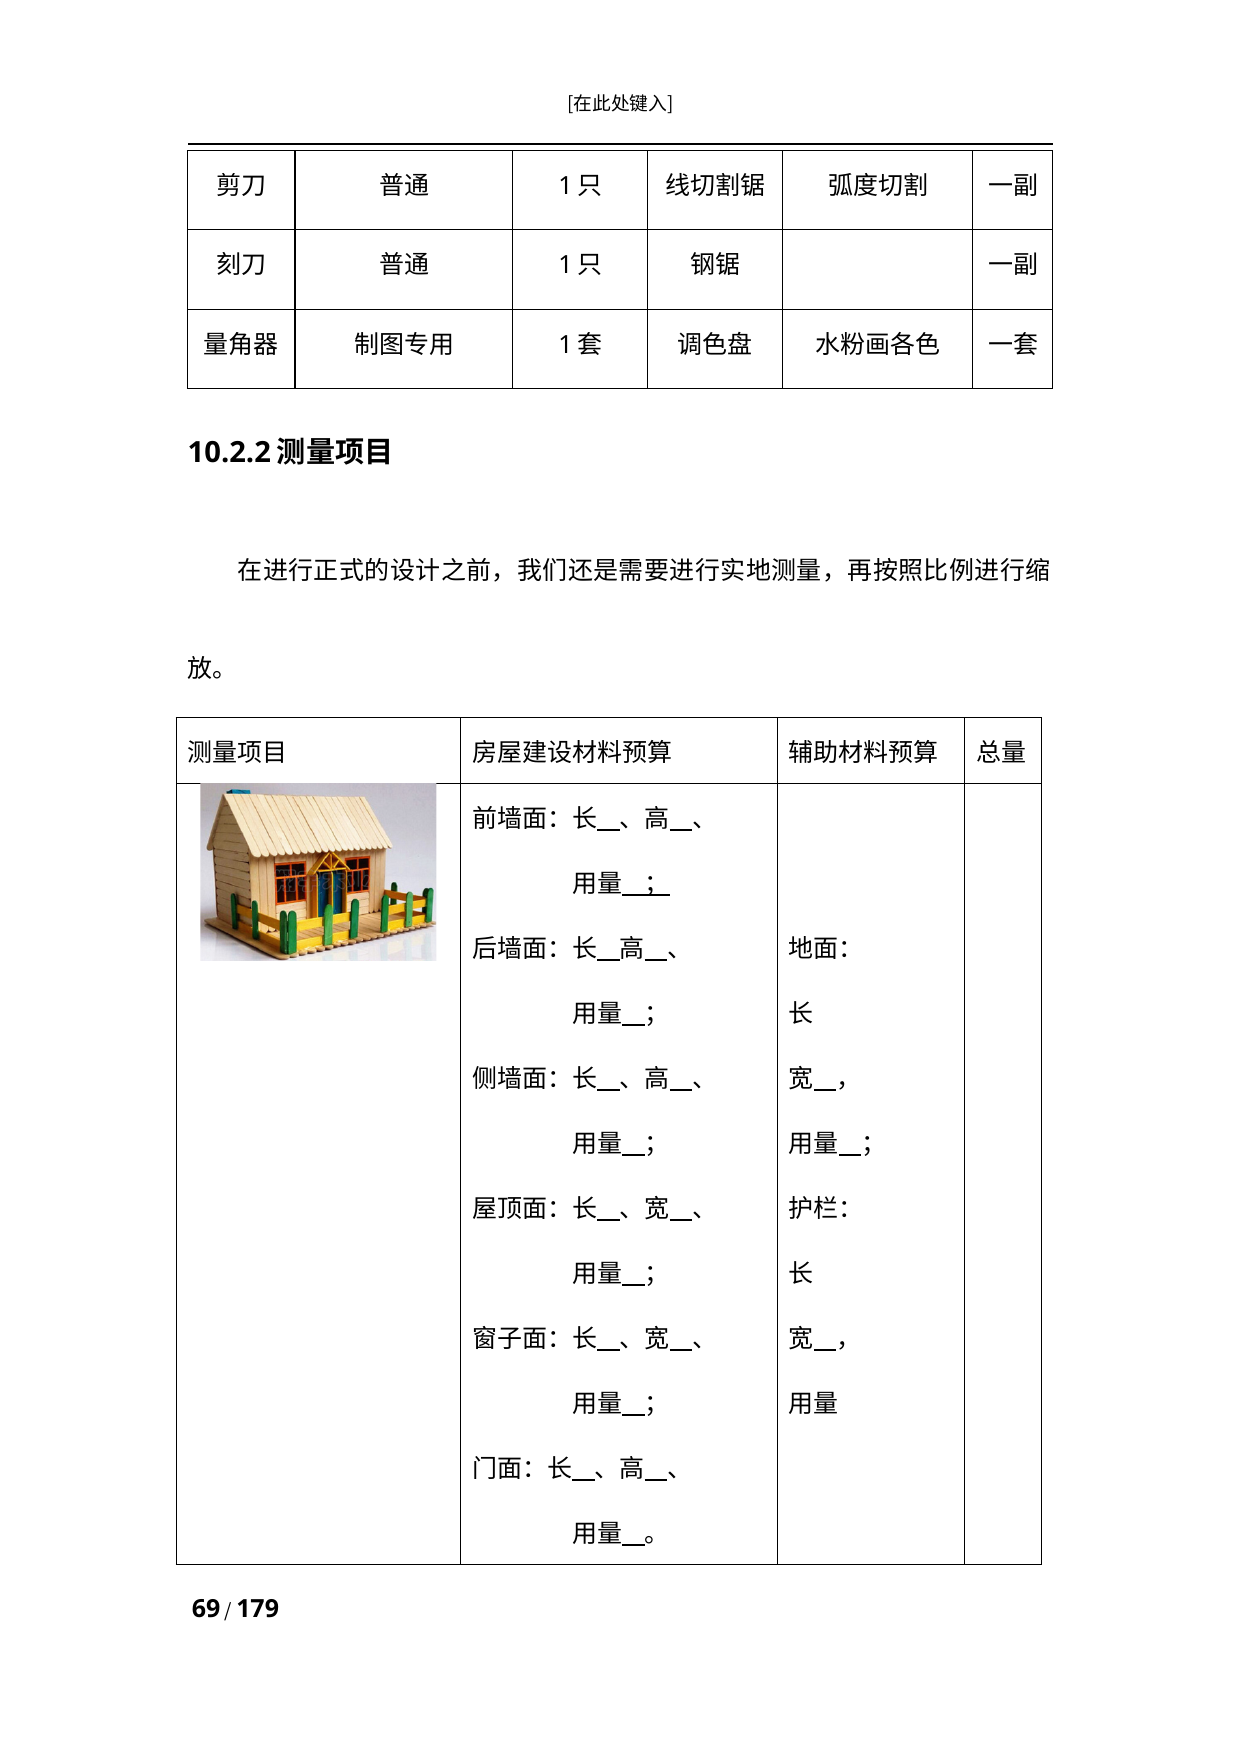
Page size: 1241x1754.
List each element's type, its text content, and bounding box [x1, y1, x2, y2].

subtitle 10.2.2测量项目 [187, 418, 1053, 483]
table_cell [177, 784, 460, 1564]
table_cell [783, 230, 972, 309]
table_cell 弧度切割 [783, 151, 972, 228]
table_cell 一套 [973, 310, 1052, 387]
table_cell 水粉画各色 [783, 310, 972, 387]
table_cell 钢锯 [648, 230, 782, 309]
table_header 测量项目 [177, 718, 460, 783]
table_header 辅助材料预算 [778, 718, 964, 783]
table_cell 普通 [296, 230, 512, 309]
text 在进行正式的设计之前，我们还是需要进行实地测量，再按照比例进行缩放。 [187, 536, 1053, 699]
table_cell 1套 [513, 310, 647, 387]
table_cell 一副 [973, 230, 1052, 309]
picture [200, 783, 437, 961]
table_cell 刻刀 [188, 230, 294, 309]
table_header 总量 [965, 718, 1041, 783]
table_cell [965, 784, 1041, 1564]
table_cell 地面： 长 宽 ， 用量 ； 护栏： 长 宽 ， 用量 [778, 784, 964, 1564]
table_cell 1只 [513, 230, 647, 309]
table_cell 量角器 [188, 310, 294, 387]
table_cell 线切割锯 [648, 151, 782, 228]
table_cell 一副 [973, 151, 1052, 228]
table_cell 前墙面：长 、高 、 用量 ； 后墙面：长 高 、 用量 ； 侧墙面：长 、高 、 用量 ； 屋顶面：长 、宽 、 用量 ； 窗子面：长 、宽 、 用量 ； 门面：长 、高 、 用量 。 [461, 784, 777, 1564]
table_cell 调色盘 [648, 310, 782, 387]
table_header 房屋建设材料预算 [461, 718, 777, 783]
table_cell 剪刀 [188, 151, 294, 228]
table_cell 制图专用 [296, 310, 512, 387]
table_cell 普通 [296, 151, 512, 228]
table_cell 1只 [513, 151, 647, 228]
